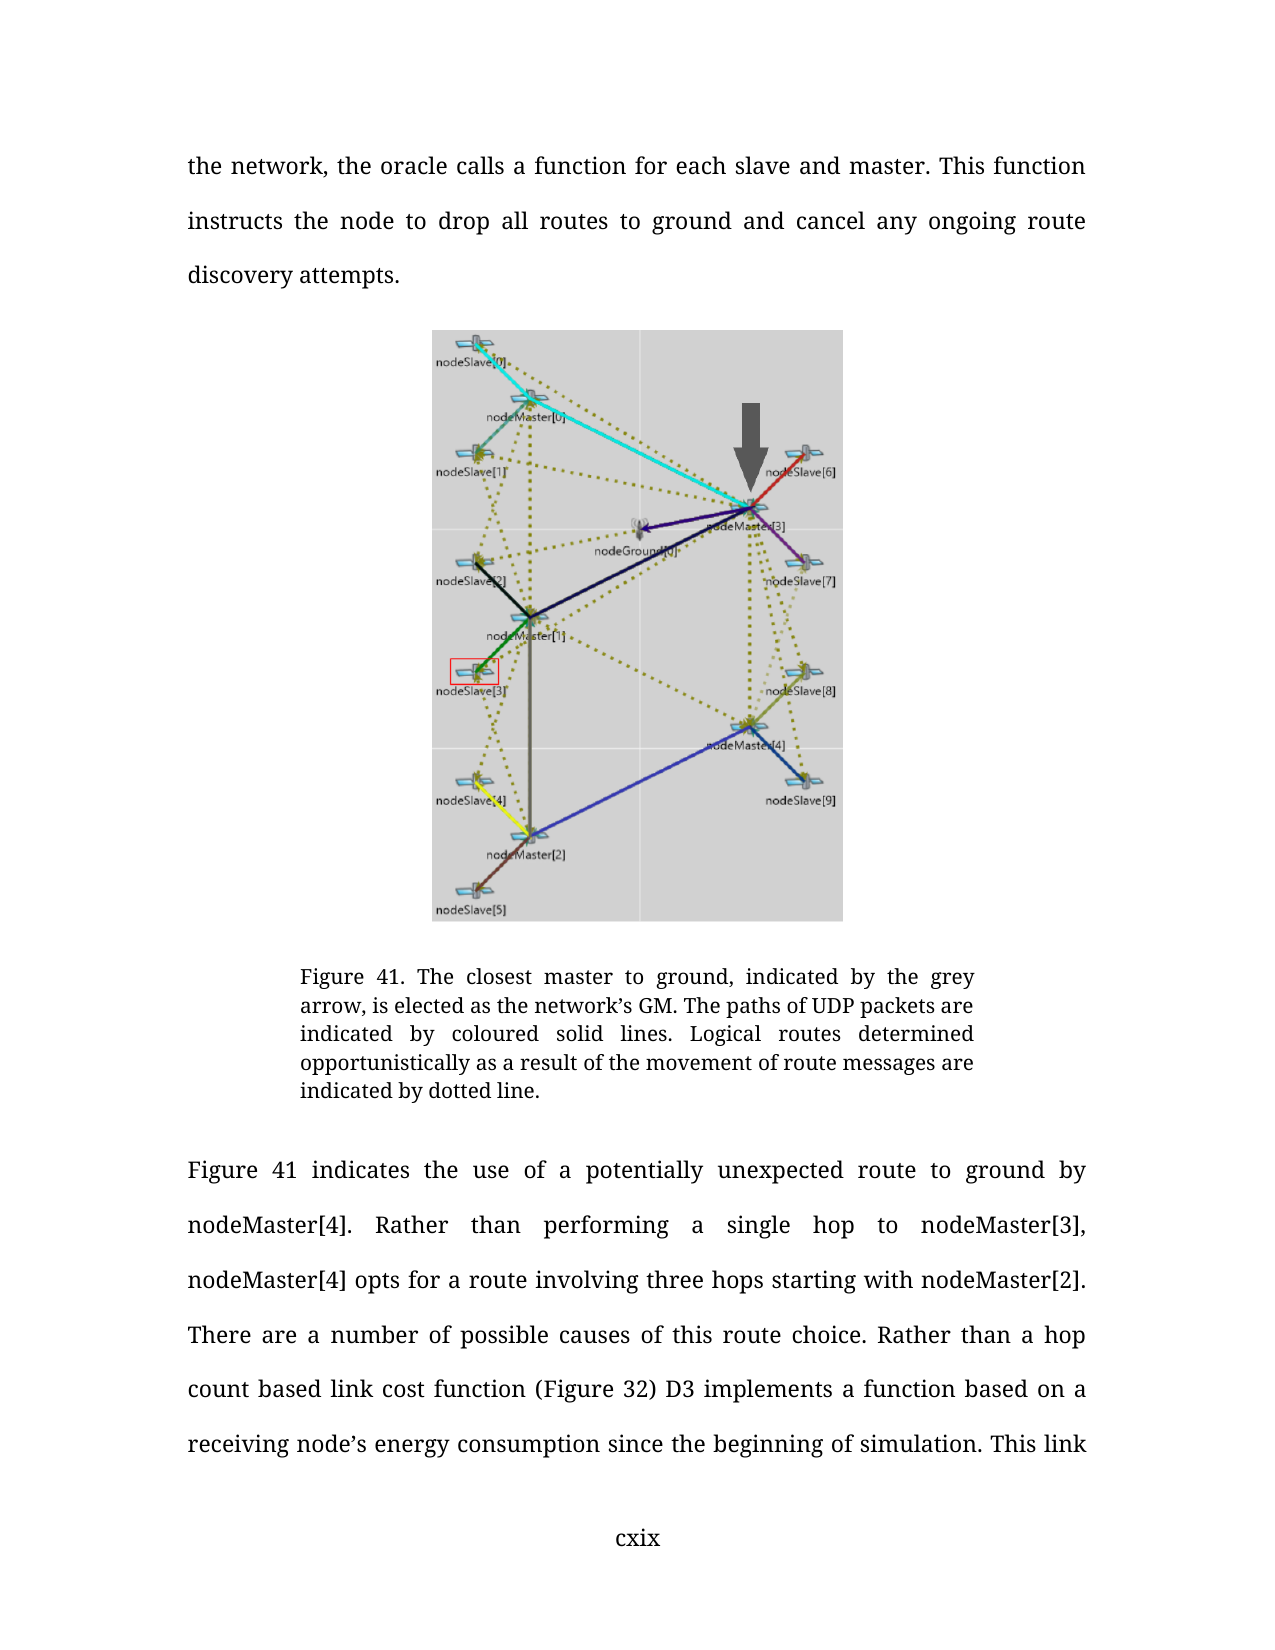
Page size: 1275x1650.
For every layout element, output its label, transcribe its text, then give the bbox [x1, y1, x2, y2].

text Figure 41. The closest master to ground, indicated by the grey arrow, is elected as the network’s GM. The paths of UDP packets are indicated by coloured solid lines. Logical routes determined opportunistically as a result of the movement of route messages are indicated by dotted line. [300, 962, 975, 1104]
picture [432, 330, 843, 922]
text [187, 150, 1087, 291]
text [187, 1154, 1087, 1459]
